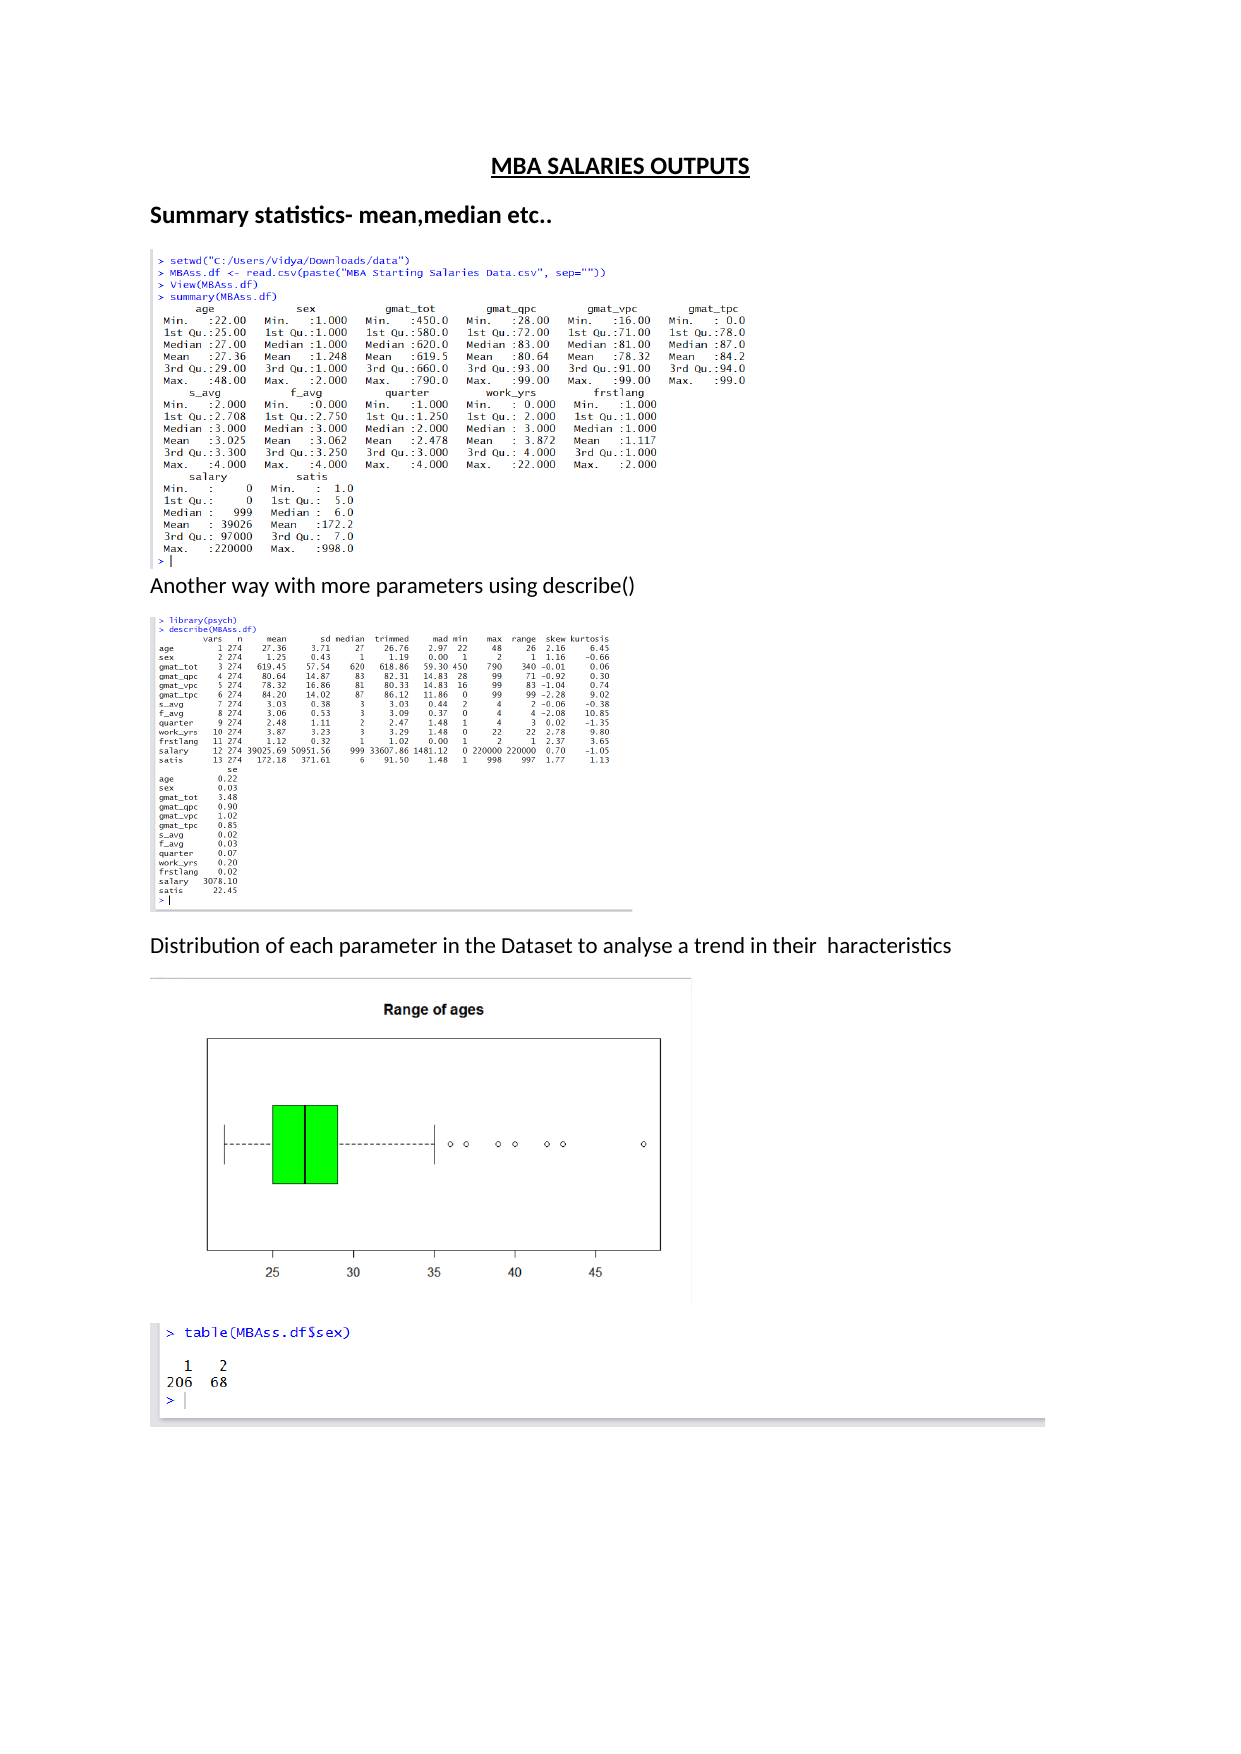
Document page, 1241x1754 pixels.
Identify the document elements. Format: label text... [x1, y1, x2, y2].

picture [150, 249, 787, 569]
picture [150, 1323, 1046, 1427]
picture [150, 977, 692, 1305]
text Distribution of each parameter in the Dataset to analyse a trend in their haracteristics [150, 931, 1090, 959]
text MBA SALARIES OUTPUTS [150, 150, 1090, 181]
text Summary statistics- mean,median etc.. [150, 199, 1090, 230]
picture [150, 617, 633, 912]
